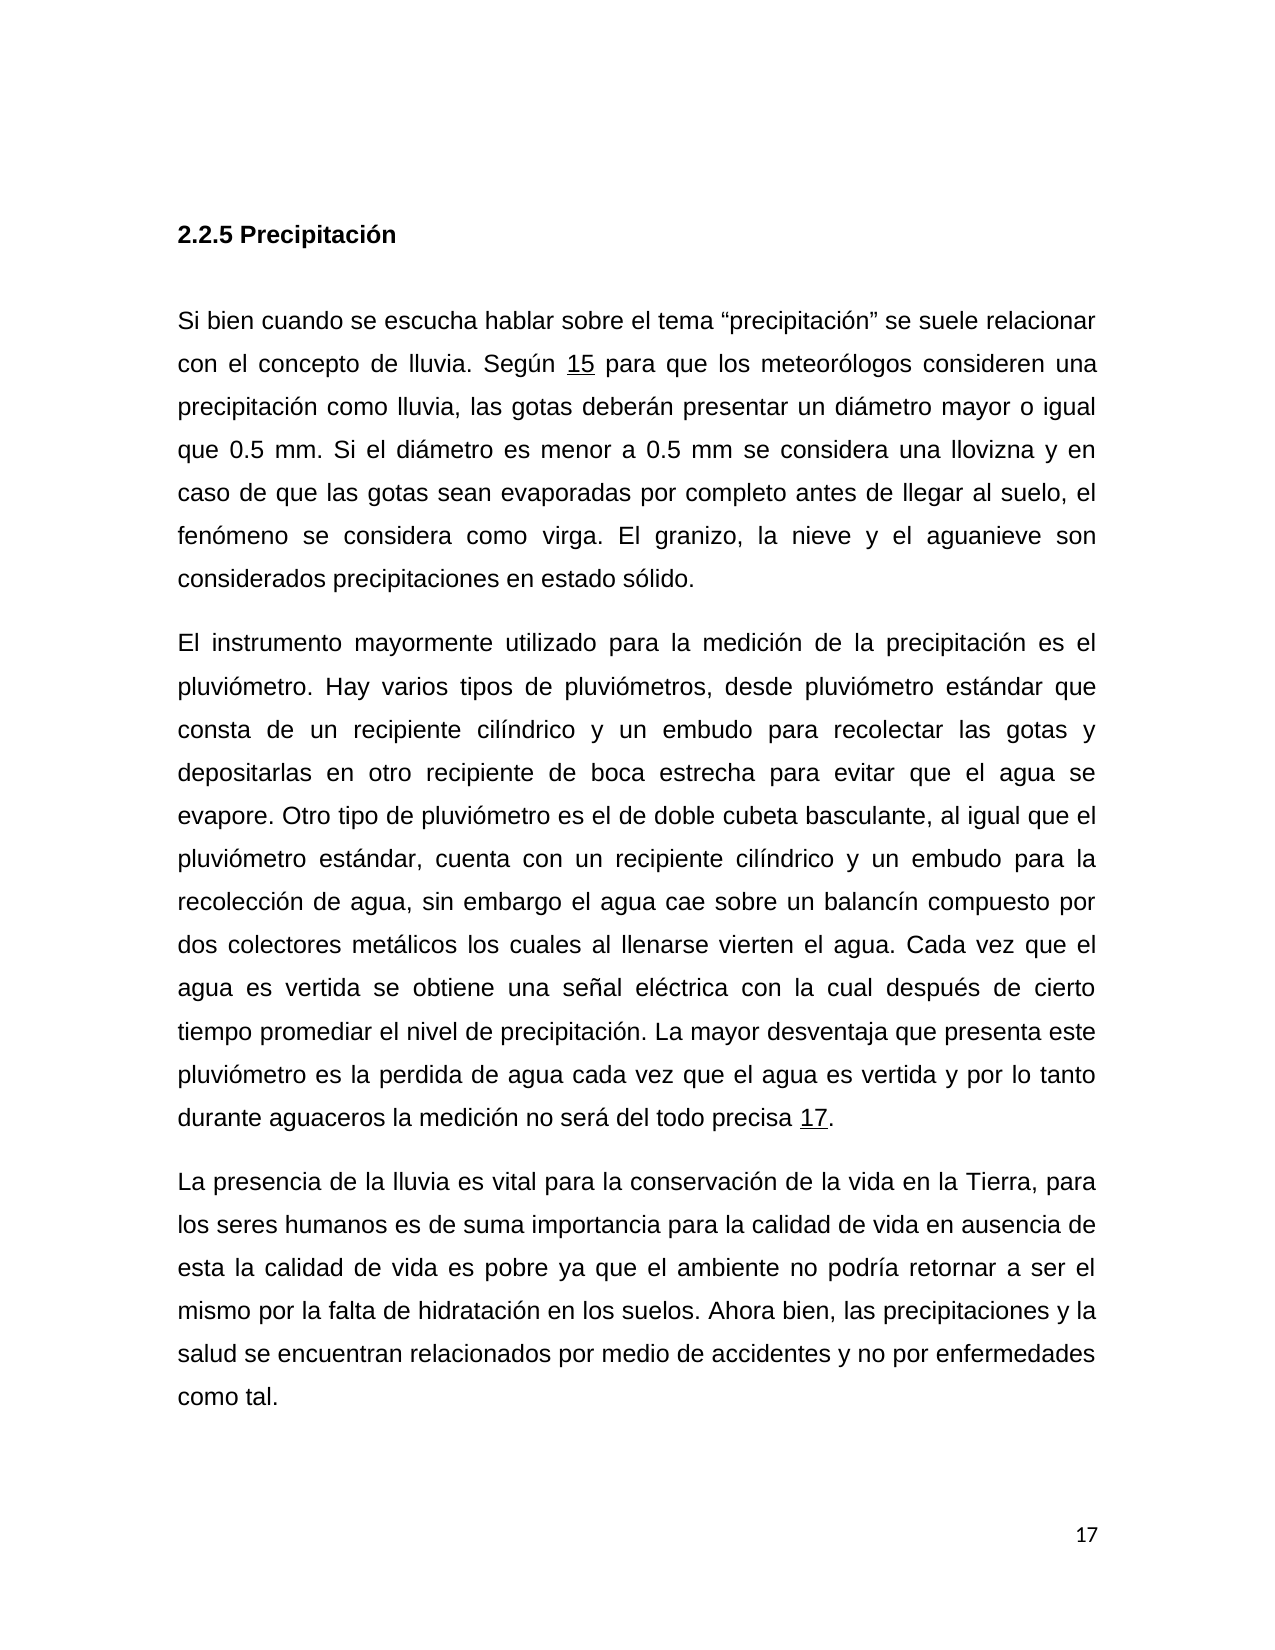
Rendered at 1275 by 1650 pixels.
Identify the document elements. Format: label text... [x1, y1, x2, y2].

text La presencia de la lluvia es vital para la conservación de la vida en la Tierra, para los seres humanos es de suma importancia para la calidad de vida en ausencia de esta la calidad de vida es pobre ya que el ambiente no podría retornar a ser el mismo por la falta de hidratación en los suelos. Ahora bien, las precipitaciones y la salud se encuentran relacionados por medio de accidentes y no por enfermedades como tal. [177, 1167, 1098, 1411]
text El instrumento mayormente utilizado para la medición de la precipitación es el pluviómetro. Hay varios tipos de pluviómetros, desde pluviómetro estándar que consta de un recipiente cilíndrico y un embudo para recolectar las gotas y depositarlas en otro recipiente de boca estrecha para evitar que el agua se evapore. Otro tipo de pluviómetro es el de doble cubeta basculante, al igual que el pluviómetro estándar, cuenta con un recipiente cilíndrico y un embudo para la recolección de agua, sin embargo el agua cae sobre un balancín compuesto por dos colectores metálicos los cuales al llenarse vierten el agua. Cada vez que el agua es vertida se obtiene una señal eléctrica con la cual después de cierto tiempo promediar el nivel de precipitación. La mayor desventaja que presenta este pluviómetro es la perdida de agua cada vez que el agua es vertida y por lo tanto durante aguaceros la medición no será del todo precisa . [177, 628, 1098, 1132]
text Si bien cuando se escucha hablar sobre el tema “precipitación” se suele relacionar con el concepto de lluvia. Según para que los meteorólogos consideren una precipitación como lluvia, las gotas deberán presentar un diámetro mayor o igual que 0.5 mm. Si el diámetro es menor a 0.5 mm se considera una llovizna y en caso de que las gotas sean evaporadas por completo antes de llegar al suelo, el fenómeno se considera como virga. El granizo, la nieve y el aguanieve son considerados precipitaciones en estado sólido. [177, 306, 1098, 593]
subtitle 2.2.5 Precipitación [177, 220, 1098, 248]
